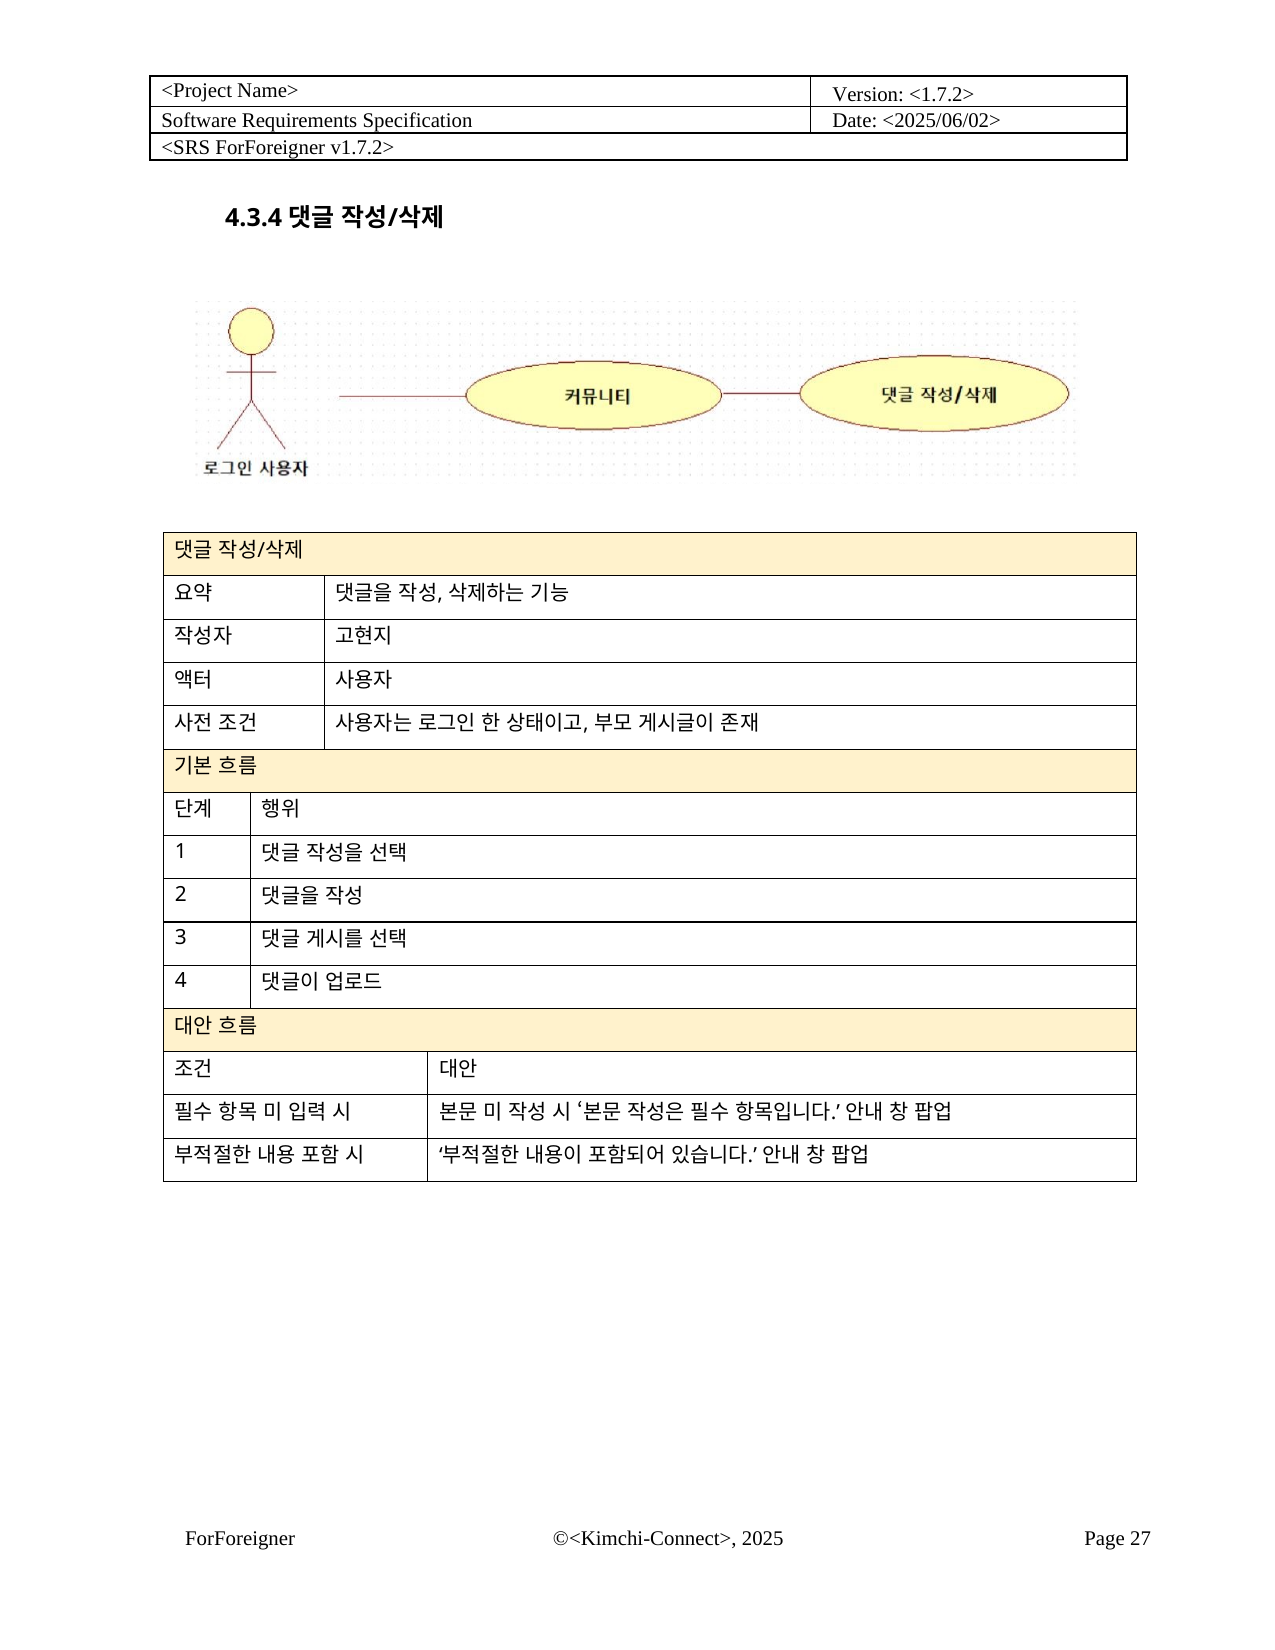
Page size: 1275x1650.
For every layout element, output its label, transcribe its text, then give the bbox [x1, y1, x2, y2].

table_cell 댓글을 작성, 삭제하는 기능 [325, 576, 1136, 619]
picture [195, 301, 1080, 484]
table_cell 필수 항목 미 입력 시 [164, 1095, 427, 1138]
table_cell 사용자는 로그인 한 상태이고, 부모 게시글이 존재 [325, 706, 1136, 748]
table_cell 사전 조건 [164, 706, 324, 748]
table_cell 대안 [428, 1052, 1136, 1094]
table_cell 고현지 [325, 620, 1136, 662]
table_cell 댓글 게시를 선택 [251, 923, 1136, 964]
table_cell 요약 [164, 576, 324, 619]
table_cell 부적절한 내용 포함 시 [164, 1139, 427, 1181]
table_cell 조건 [164, 1052, 427, 1094]
table_cell 작성자 [164, 620, 324, 662]
table_cell ‘부적절한 내용이 포함되어 있습니다.’ 안내 창 팝업 [428, 1139, 1136, 1181]
table_cell 2 [164, 879, 250, 921]
table_cell 기본 흐름 [164, 750, 1136, 792]
table_cell 4 [164, 966, 250, 1008]
table_cell 3 [164, 923, 250, 964]
table_cell 1 [164, 836, 250, 878]
table_cell 댓글을 작성 [251, 879, 1136, 921]
table_header 댓글 작성/삭제 [164, 533, 1136, 575]
subtitle 4.3.4 댓글 작성/삭제 [150, 198, 1125, 234]
table_cell 액터 [164, 663, 324, 705]
table_cell 단계 [164, 793, 250, 835]
table_cell 행위 [251, 793, 1136, 835]
table_cell 본문 미 작성 시 ‘본문 작성은 필수 항목입니다.’ 안내 창 팝업 [428, 1095, 1136, 1138]
table_cell 대안 흐름 [164, 1009, 1136, 1051]
table_cell 사용자 [325, 663, 1136, 705]
table_cell 댓글이 업로드 [251, 966, 1136, 1008]
table_cell 댓글 작성을 선택 [251, 836, 1136, 878]
